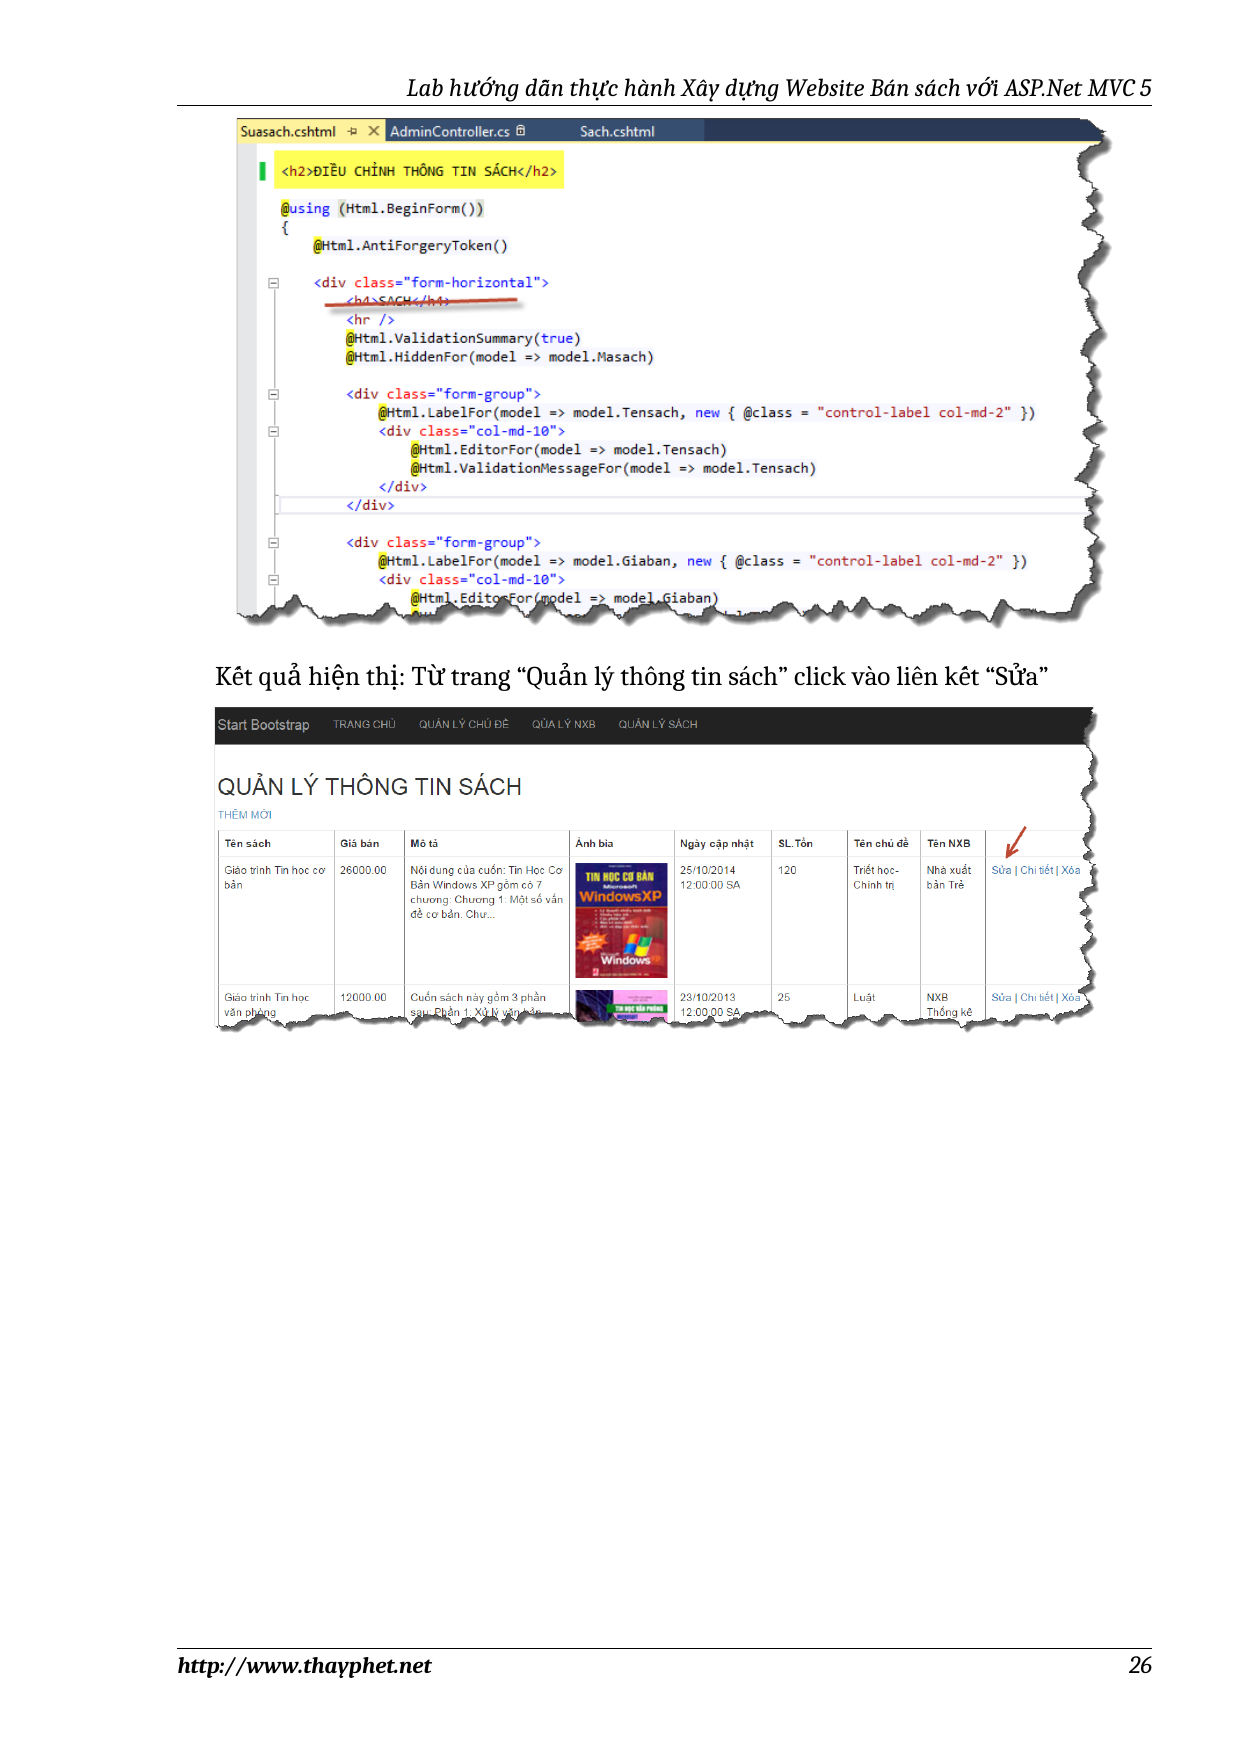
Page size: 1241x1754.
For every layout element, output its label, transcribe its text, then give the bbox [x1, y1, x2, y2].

list Kết quả hiện thị: Từ trang “Quản lý thông tin sách” click vào liên kết “Sửa” [215, 661, 1152, 692]
picture [214, 707, 1110, 1043]
picture [236, 118, 1130, 648]
